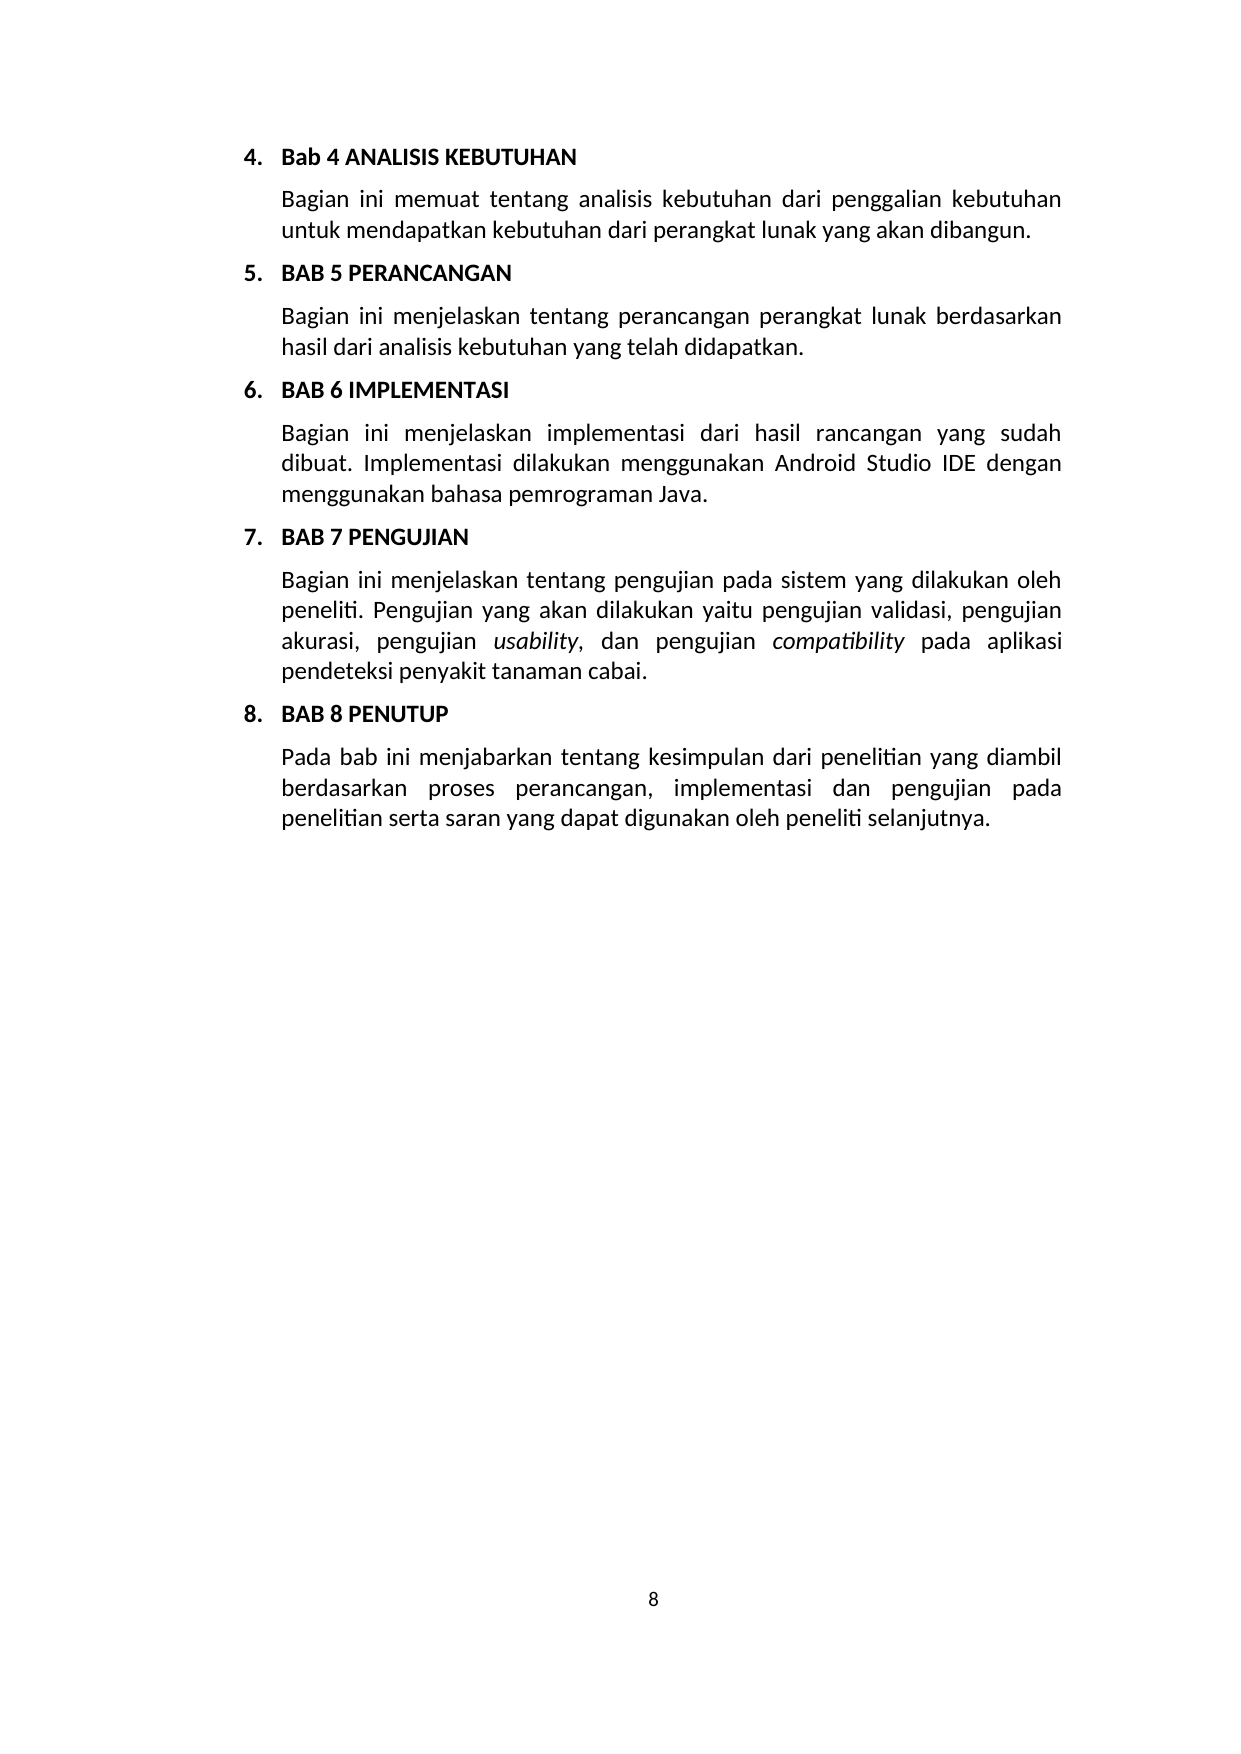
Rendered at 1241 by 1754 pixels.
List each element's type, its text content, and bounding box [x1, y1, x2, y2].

list BAB 6 IMPLEMENTASI [244, 374, 1063, 404]
text Bagian ini menjelaskan tentang pengujian pada sistem yang dilakukan oleh peneliti. Pengujian yang akan dilakukan yaitu pengujian validasi, pengujian akurasi, pengujian usability, dan pengujian compatibility pada aplikasi pendeteksi penyakit tanaman cabai. [281, 564, 1063, 686]
text Bagian ini menjelaskan tentang perancangan perangkat lunak berdasarkan hasil dari analisis kebutuhan yang telah didapatkan. [281, 300, 1063, 361]
list BAB 8 PENUTUP [244, 698, 1063, 729]
text Pada bab ini menjabarkan tentang kesimpulan dari penelitian yang diambil berdasarkan proses perancangan, implementasi dan pengujian pada penelitian serta saran yang dapat digunakan oleh peneliti selanjutnya. [281, 741, 1063, 833]
list Bab 4 ANALISIS KEBUTUHAN [244, 141, 1063, 171]
list BAB 7 PENGUJIAN [244, 521, 1063, 551]
list BAB 5 PERANCANGAN [244, 257, 1063, 288]
text Bagian ini memuat tentang analisis kebutuhan dari penggalian kebutuhan untuk mendapatkan kebutuhan dari perangkat lunak yang akan dibangun. [281, 184, 1063, 245]
text Bagian ini menjelaskan implementasi dari hasil rancangan yang sudah dibuat. Implementasi dilakukan menggunakan Android Studio IDE dengan menggunakan bahasa pemrograman Java. [281, 417, 1063, 508]
